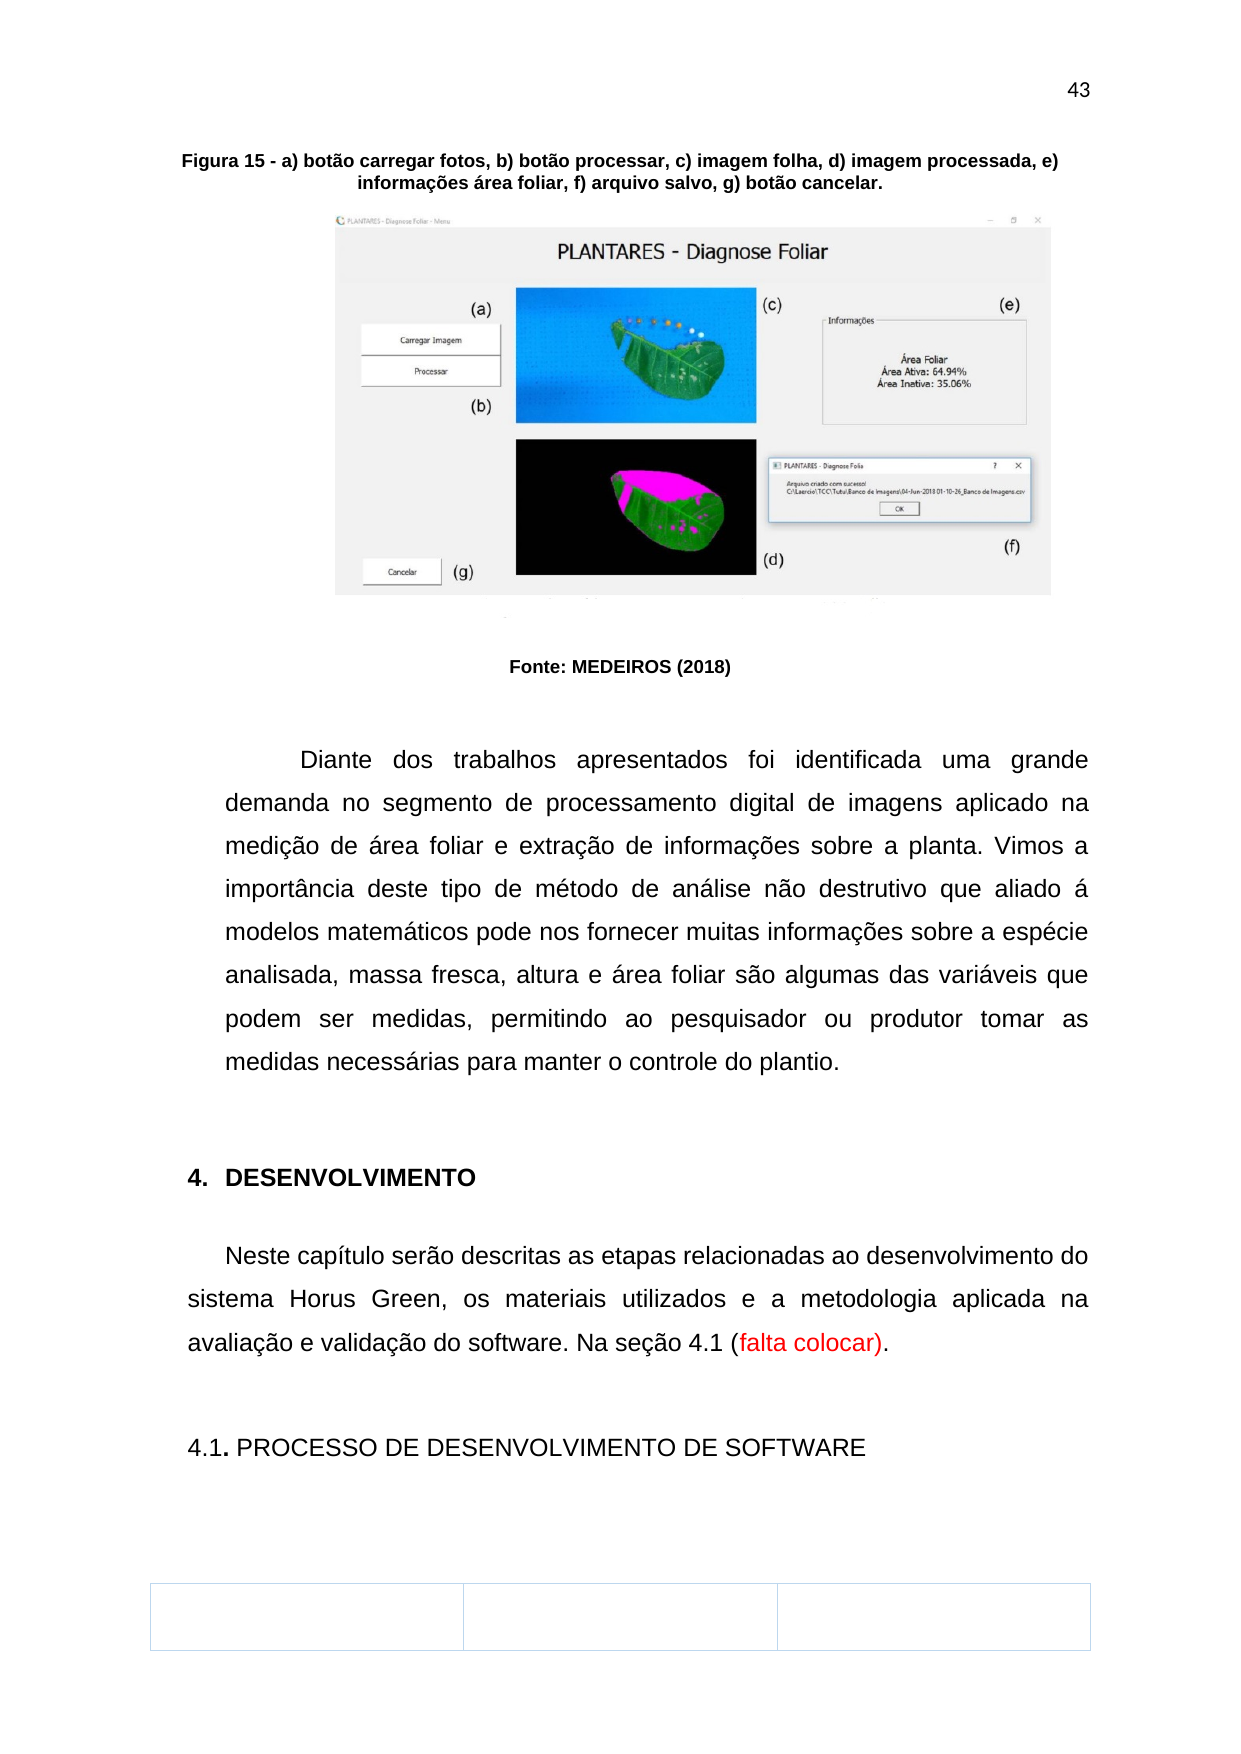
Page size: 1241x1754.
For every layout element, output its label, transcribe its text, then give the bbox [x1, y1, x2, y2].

text Neste capítulo serão descritas as etapas relacionadas ao desenvolvimento do sistema Horus Green, os materiais utilizados e a metodologia aplicada na avaliação e validação do software. Na seção 4.1 (falta colocar). [187, 1241, 1090, 1356]
list 4.1. PROCESSO DE DESENVOLVIMENTO DE SOFTWARE [187, 1433, 1090, 1462]
text DESENVOLVIMENTO [187, 1163, 1090, 1191]
text Figura 15 - a) botão carregar fotos, b) botão processar, c) imagem folha, d) imagem processada, e) informações área foliar, f) arquivo salvo, g) botão cancelar. [150, 150, 1090, 193]
text Fonte: MEDEIROS (2018) [150, 656, 1090, 677]
text Diante dos trabalhos apresentados foi identificada uma grande demanda no segmento de processamento digital de imagens aplicado na medição de área foliar e extração de informações sobre a planta. Vimos a importância deste tipo de método de análise não destrutivo que aliado á modelos matemáticos pode nos fornecer muitas informações sobre a espécie analisada, massa fresca, altura e área foliar são algumas das variáveis que podem ser medidas, permitindo ao pesquisador ou produtor tomar as medidas necessárias para manter o controle do plantio. [225, 745, 1090, 1075]
picture [322, 213, 1068, 625]
